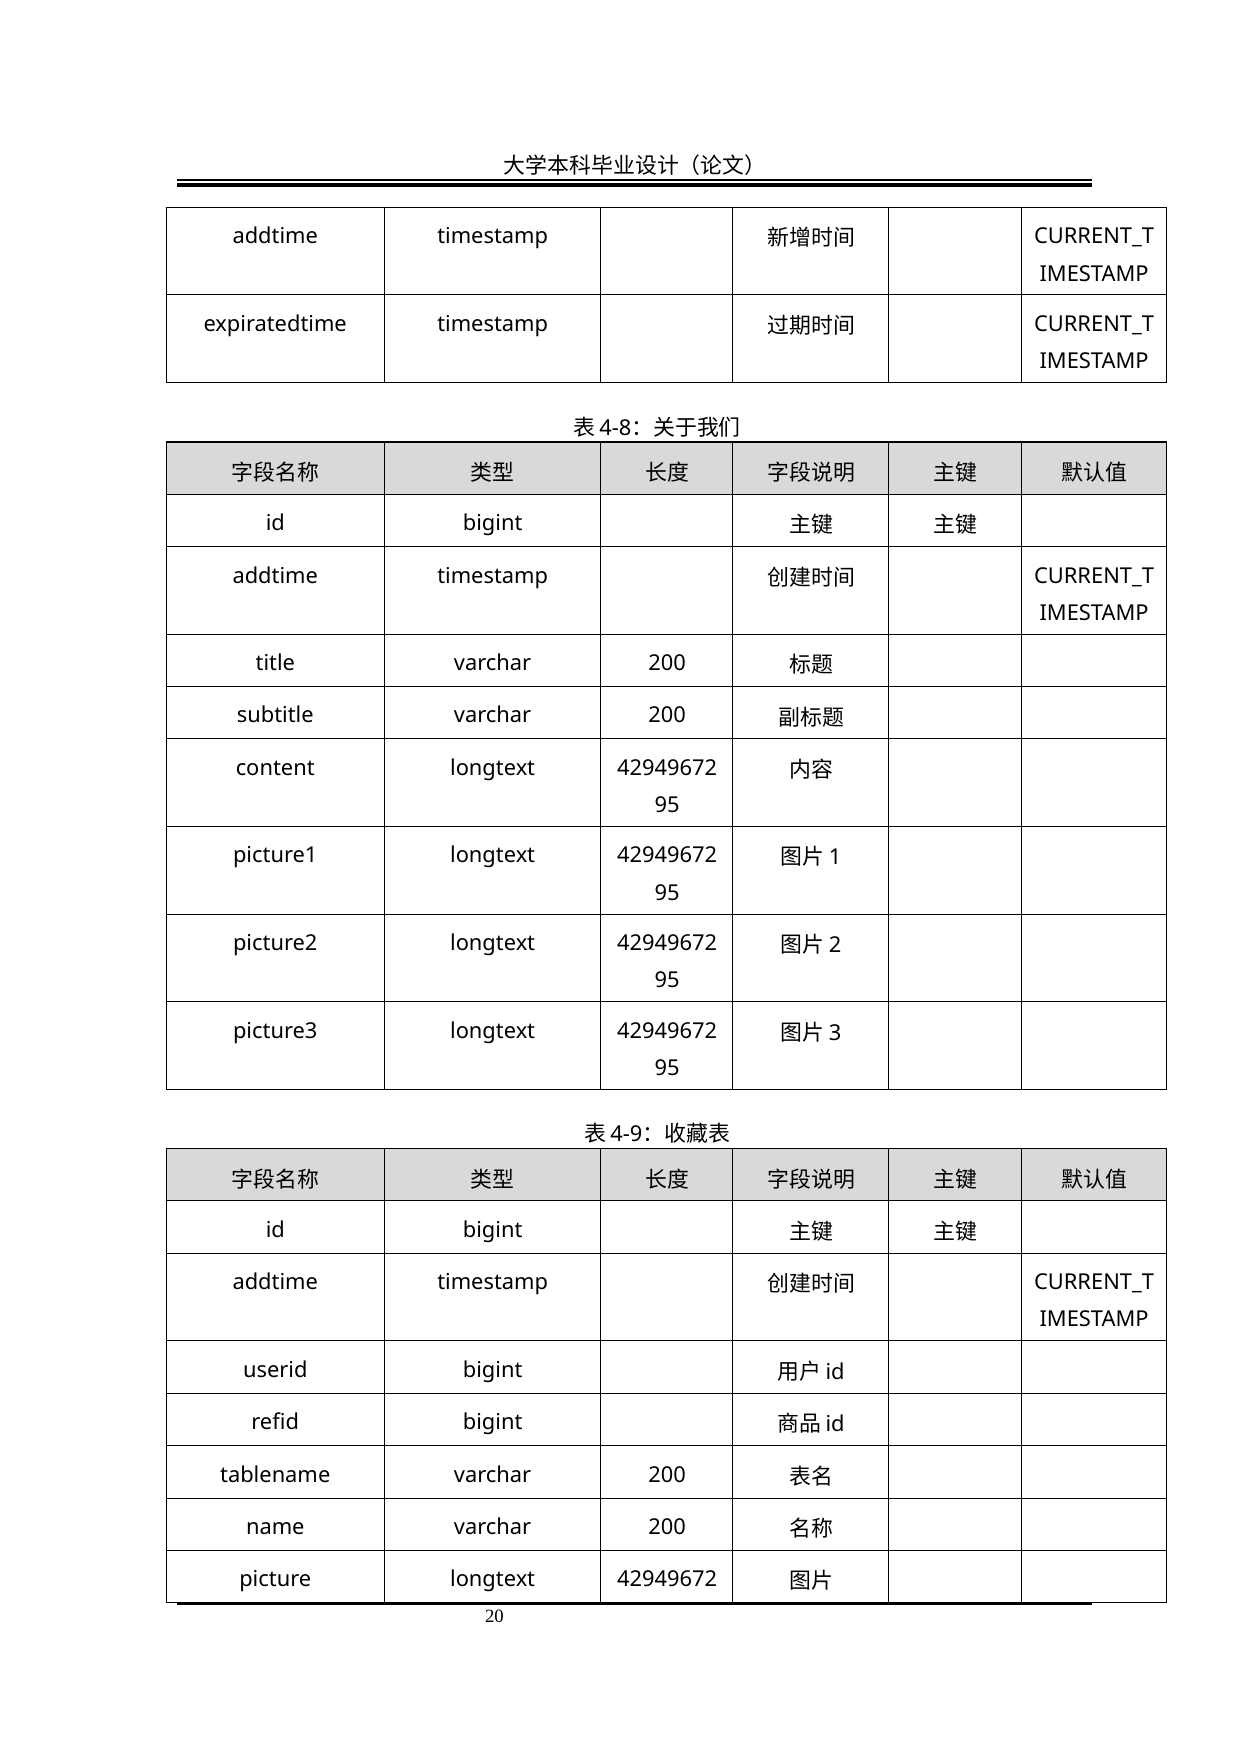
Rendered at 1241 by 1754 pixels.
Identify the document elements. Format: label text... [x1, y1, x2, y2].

table_cell addtime [167, 1254, 384, 1340]
table_cell [1022, 1341, 1166, 1393]
table_cell [601, 1201, 732, 1253]
table_cell [889, 1499, 1021, 1550]
table_cell [601, 1394, 732, 1445]
table_cell [889, 208, 1021, 294]
table_header 字段说明 [733, 443, 888, 494]
table_cell picture [167, 1551, 384, 1602]
table_cell refid [167, 1394, 384, 1445]
table_cell title [167, 635, 384, 686]
table_cell [889, 295, 1021, 382]
table_cell [601, 1341, 732, 1393]
table_cell [889, 687, 1021, 738]
table_cell [889, 1341, 1021, 1393]
table_cell bigint [385, 1341, 600, 1393]
table_cell [889, 1254, 1021, 1340]
table_header 类型 [385, 443, 600, 494]
table_cell [601, 495, 732, 546]
table_cell 图片3 [733, 1002, 888, 1089]
table_cell addtime [167, 208, 384, 294]
table_header 长度 [601, 443, 732, 494]
table_cell timestamp [385, 1254, 600, 1340]
table_cell subtitle [167, 687, 384, 738]
table_cell [889, 739, 1021, 826]
table_cell 200 [601, 1446, 732, 1497]
table_cell timestamp [385, 547, 600, 634]
table_header 主键 [889, 1149, 1021, 1200]
table_cell 4294967295 [601, 915, 732, 1001]
table_cell tablename [167, 1446, 384, 1497]
table_cell timestamp [385, 295, 600, 382]
table_cell CURRENT_TIMESTAMP [1022, 208, 1166, 294]
table_cell 主键 [733, 495, 888, 546]
table_cell longtext [385, 1551, 600, 1602]
table_cell longtext [385, 1002, 600, 1089]
table_cell id [167, 495, 384, 546]
table_cell bigint [385, 495, 600, 546]
table_cell [1022, 827, 1166, 913]
table_cell userid [167, 1341, 384, 1393]
table_cell 过期时间 [733, 295, 888, 382]
table_cell varchar [385, 635, 600, 686]
table_cell [601, 1254, 732, 1340]
table_cell [1022, 495, 1166, 546]
table_cell 名称 [733, 1499, 888, 1550]
table_header 主键 [889, 443, 1021, 494]
table_cell 主键 [889, 1201, 1021, 1253]
table_cell varchar [385, 1446, 600, 1497]
table_cell [889, 547, 1021, 634]
table_cell [601, 295, 732, 382]
table_cell CURRENT_TIMESTAMP [1022, 295, 1166, 382]
table_cell varchar [385, 687, 600, 738]
table_cell 用户id [733, 1341, 888, 1393]
table_cell 新增时间 [733, 208, 888, 294]
table_cell [889, 1446, 1021, 1497]
table_cell bigint [385, 1201, 600, 1253]
table_cell [889, 1002, 1021, 1089]
table_cell addtime [167, 547, 384, 634]
table_cell 主键 [889, 495, 1021, 546]
table_cell bigint [385, 1394, 600, 1445]
table_header 字段名称 [167, 1149, 384, 1200]
table_cell 图片2 [733, 915, 888, 1001]
table_cell [601, 547, 732, 634]
table_cell [601, 208, 732, 294]
table_cell 表名 [733, 1446, 888, 1497]
table_cell [889, 915, 1021, 1001]
table_cell longtext [385, 915, 600, 1001]
table_cell 200 [601, 1499, 732, 1550]
table_cell varchar [385, 1499, 600, 1550]
table_cell [889, 1394, 1021, 1445]
table_cell [1022, 1002, 1166, 1089]
table_cell 200 [601, 687, 732, 738]
table_cell picture2 [167, 915, 384, 1001]
table_header 字段说明 [733, 1149, 888, 1200]
table_cell id [167, 1201, 384, 1253]
table_cell name [167, 1499, 384, 1550]
table_cell 商品id [733, 1394, 888, 1445]
table_cell [889, 635, 1021, 686]
text 表4-8：关于我们 [177, 410, 1092, 441]
table_header 类型 [385, 1149, 600, 1200]
table_cell 4294967295 [601, 1002, 732, 1089]
table_header 默认值 [1022, 443, 1166, 494]
table_cell timestamp [385, 208, 600, 294]
table_cell 4294967295 [601, 1551, 732, 1602]
table_header 长度 [601, 1149, 732, 1200]
table_cell CURRENT_TIMESTAMP [1022, 1254, 1166, 1340]
table_cell [1022, 635, 1166, 686]
table_cell 4294967295 [601, 739, 732, 826]
table_cell 标题 [733, 635, 888, 686]
table_cell [1022, 1446, 1166, 1497]
table_cell [1022, 739, 1166, 826]
table_cell picture3 [167, 1002, 384, 1089]
table_cell longtext [385, 739, 600, 826]
table_header 默认值 [1022, 1149, 1166, 1200]
table_cell 图片 [733, 1551, 888, 1602]
table_cell expiratedtime [167, 295, 384, 382]
table_cell [889, 827, 1021, 913]
table_cell [1022, 915, 1166, 1001]
text 表4-9：收藏表 [177, 1116, 1092, 1148]
table_cell 200 [601, 635, 732, 686]
table_cell content [167, 739, 384, 826]
table_cell [1022, 1394, 1166, 1445]
table_cell [1022, 687, 1166, 738]
table_cell 副标题 [733, 687, 888, 738]
table_cell 4294967295 [601, 827, 732, 913]
table_cell [889, 1551, 1021, 1602]
table_cell 创建时间 [733, 547, 888, 634]
table_cell CURRENT_TIMESTAMP [1022, 547, 1166, 634]
table_cell [1022, 1551, 1166, 1602]
table_cell longtext [385, 827, 600, 913]
table_cell 内容 [733, 739, 888, 826]
table_cell 图片1 [733, 827, 888, 913]
table_cell [1022, 1201, 1166, 1253]
table_header 字段名称 [167, 443, 384, 494]
table_cell [1022, 1499, 1166, 1550]
table_cell 创建时间 [733, 1254, 888, 1340]
table_cell 主键 [733, 1201, 888, 1253]
table_cell picture1 [167, 827, 384, 913]
